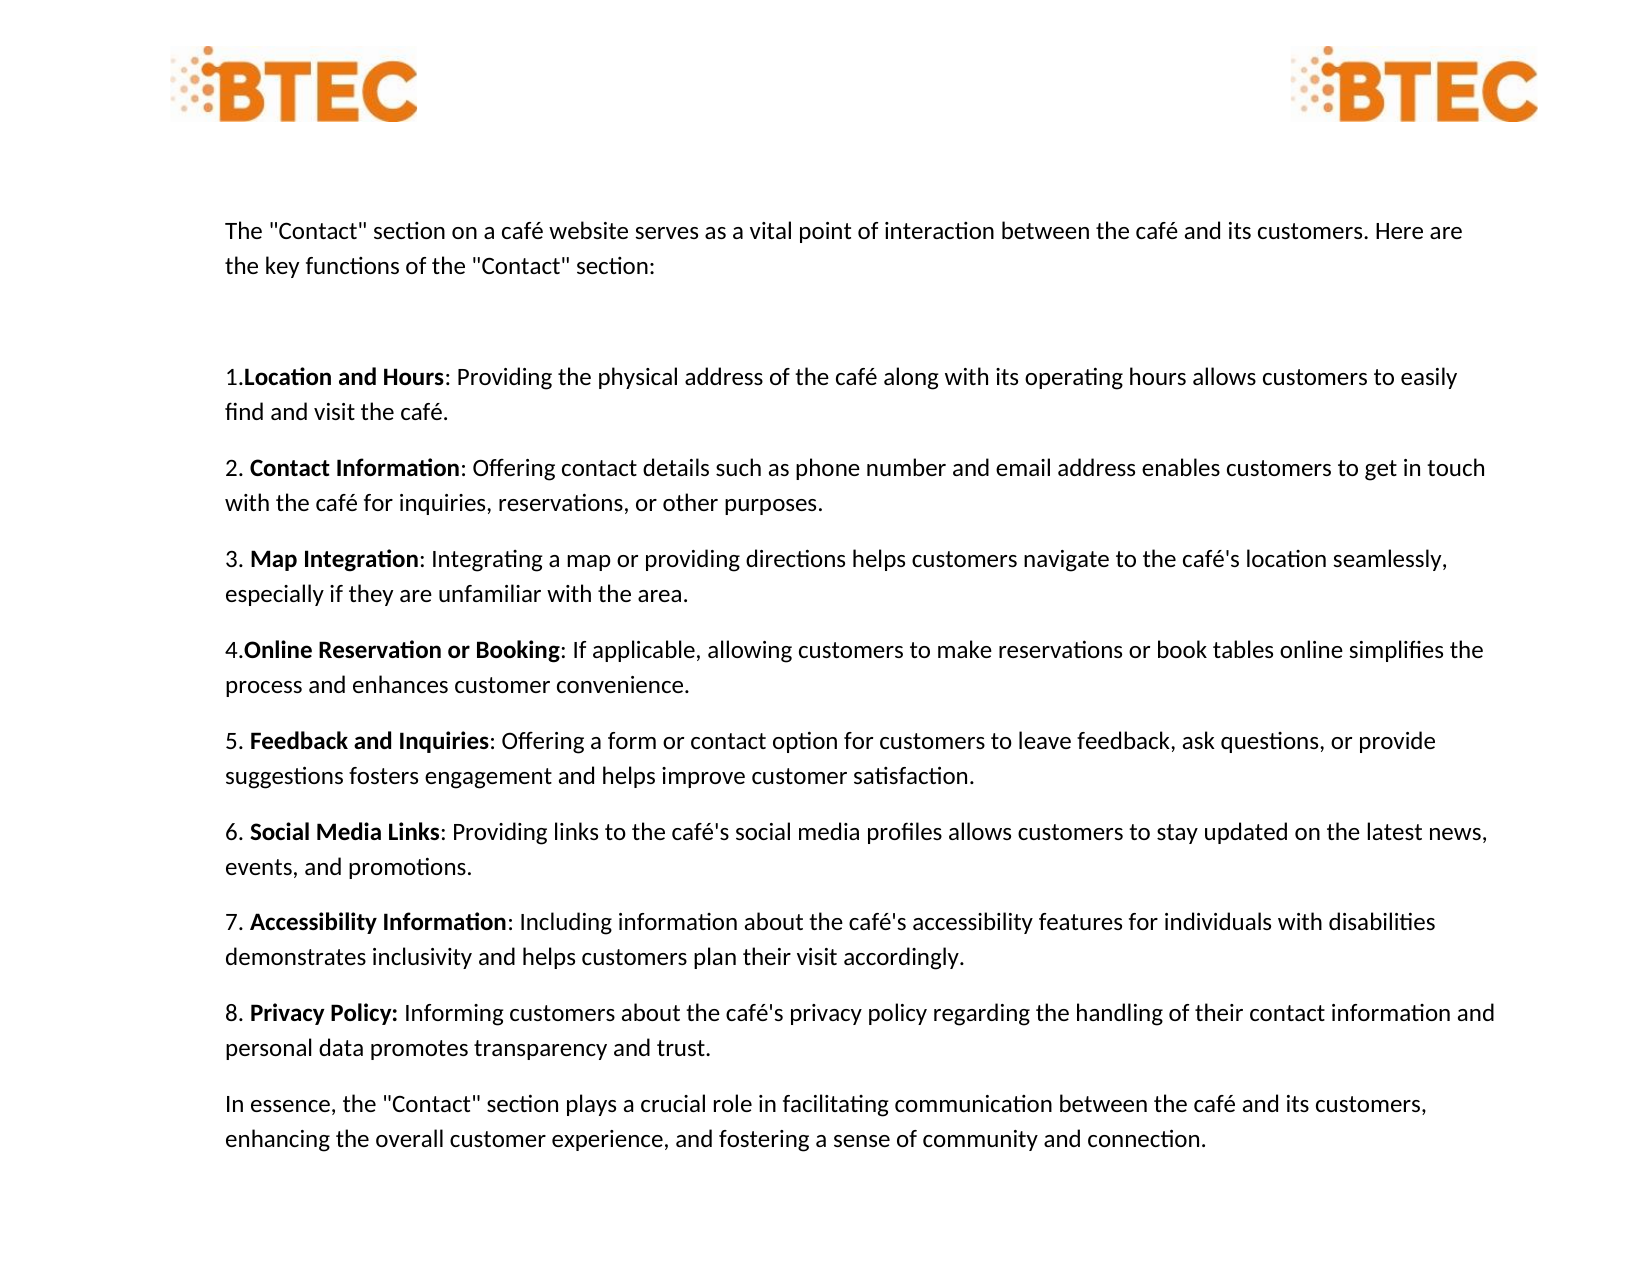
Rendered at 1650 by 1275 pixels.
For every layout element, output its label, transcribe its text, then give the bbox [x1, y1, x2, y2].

text 7. Accessibility Information: Including information about the café's accessibility features for individuals with disabilities demonstrates inclusivity and helps customers plan their visit accordingly. [225, 907, 1500, 972]
text 3. Map Integration: Integrating a map or providing directions helps customers navigate to the café's location seamlessly, especially if they are unfamiliar with the area. [225, 543, 1500, 609]
text 5. Feedback and Inquiries: Offering a form or contact option for customers to leave feedback, ask questions, or provide suggestions fosters engagement and helps improve customer satisfaction. [225, 725, 1500, 790]
text The "Contact" section on a café website serves as a vital point of interaction between the café and its customers. Here are the key functions of the "Contact" section: [225, 215, 1500, 280]
text 8. Privacy Policy: Informing customers about the café's privacy policy regarding the handling of their contact information and personal data promotes transparency and trust. [225, 997, 1500, 1063]
text 2. Contact Information: Offering contact details such as phone number and email address enables customers to get in touch with the café for inquiries, reservations, or other purposes. [225, 452, 1500, 518]
picture [1290, 46, 1538, 122]
text 1.Location and Hours: Providing the physical address of the café along with its operating hours allows customers to easily find and visit the café. [225, 362, 1500, 427]
picture [170, 46, 418, 122]
text 4.Online Reservation or Booking: If applicable, allowing customers to make reservations or book tables online simplifies the process and enhances customer convenience. [225, 634, 1500, 699]
text In essence, the "Contact" section plays a crucial role in facilitating communication between the café and its customers, enhancing the overall customer experience, and fostering a sense of community and connection. [225, 1088, 1500, 1154]
text 6. Social Media Links: Providing links to the café's social media profiles allows customers to stay updated on the latest news, events, and promotions. [225, 816, 1500, 881]
